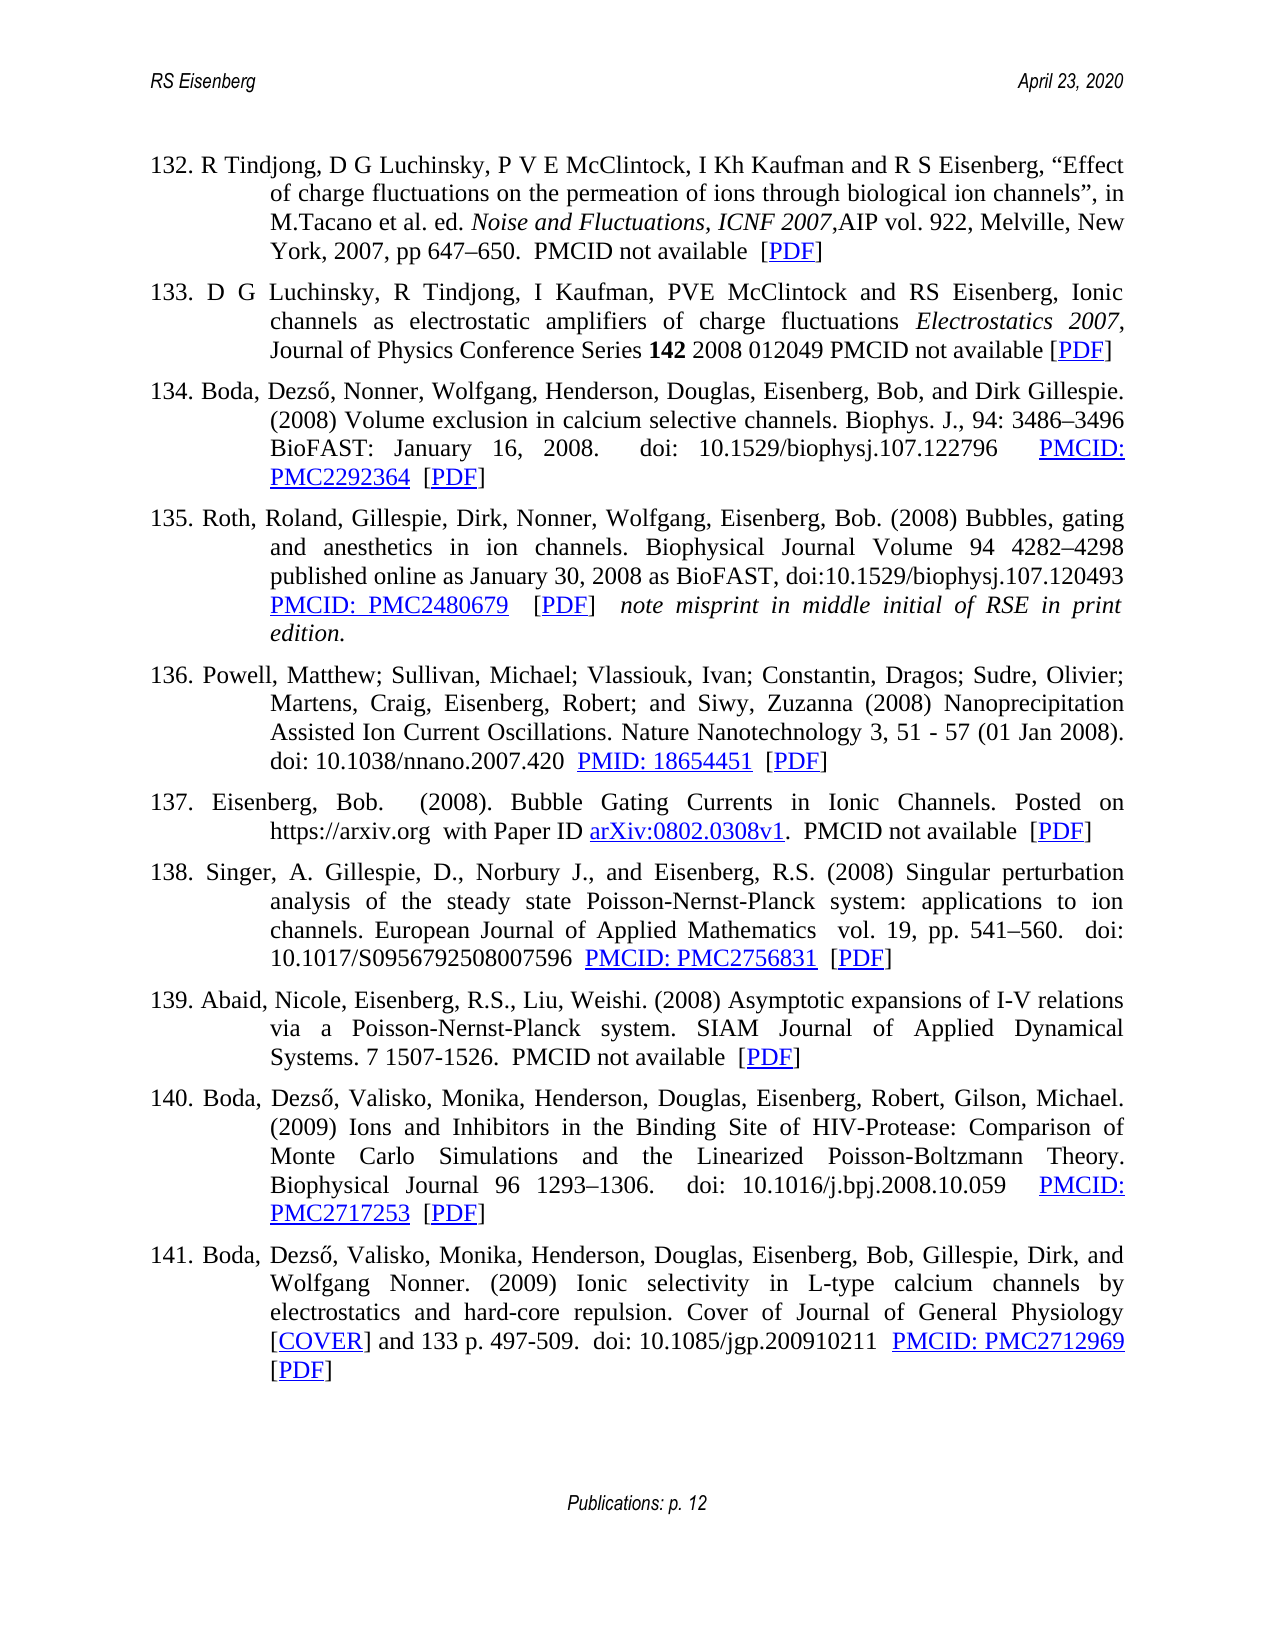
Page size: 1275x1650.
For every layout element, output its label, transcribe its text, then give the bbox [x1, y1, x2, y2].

text 133. D G Luchinsky, R Tindjong, I Kaufman, PVE McClintock and RS Eisenberg, Ionic channels as electrostatic amplifiers of charge fluctuations Electrostatics 2007, Journal of Physics Conference Series 142 2008 012049 PMCID not available [PDF] [150, 277, 1125, 363]
text 135. Roth, Roland, Gillespie, Dirk, Nonner, Wolfgang, Eisenberg, Bob. (2008) Bubbles, gating and anesthetics in ion channels. Biophysical Journal Volume 94 4282–4298 published online as January 30, 2008 as BioFAST, doi:10.1529/biophysj.107.120493 PMCID: PMC2480679 [PDF] note misprint in middle initial of RSE in print edition. [150, 503, 1125, 647]
text 136. Powell, Matthew; Sullivan, Michael; Vlassiouk, Ivan; Constantin, Dragos; Sudre, Olivier; Martens, Craig, Eisenberg, Robert; and Siwy, Zuzanna (2008) Nanoprecipitation Assisted Ion Current Oscillations. Nature Nanotechnology 3, 51 - 57 (01 Jan 2008). doi: 10.1038/nnano.2007.420 PMID: 18654451 [PDF] [150, 660, 1125, 775]
text 138. Singer, A. Gillespie, D., Norbury J., and Eisenberg, R.S. (2008) Singular perturbation analysis of the steady state Poisson-Nernst-Planck system: applications to ion channels. European Journal of Applied Mathematics vol. 19, pp. 541–560. doi: 10.1017/S0956792508007596 PMCID: PMC2756831 [PDF] [150, 857, 1125, 972]
text 140. Boda, Dezső, Valisko, Monika, Henderson, Douglas, Eisenberg, Robert, Gilson, Michael. (2009) Ions and Inhibitors in the Binding Site of HIV-Protease: Comparison of Monte Carlo Simulations and the Linearized Poisson-Boltzmann Theory. Biophysical Journal 96 1293–1306. doi: 10.1016/j.bpj.2008.10.059 PMCID: PMC2717253 [PDF] [150, 1083, 1125, 1227]
text 141. Boda, Dezső, Valisko, Monika, Henderson, Douglas, Eisenberg, Bob, Gillespie, Dirk, and Wolfgang Nonner. (2009) Ionic selectivity in L-type calcium channels by electrostatics and hard-core repulsion. Cover of Journal of General Physiology [COVER] and 133 p. 497-509. doi: 10.1085/jgp.200910211 PMCID: PMC2712969 [PDF] [150, 1240, 1125, 1383]
text 134. Boda, Dezső, Nonner, Wolfgang, Henderson, Douglas, Eisenberg, Bob, and Dirk Gillespie. (2008) Volume exclusion in calcium selective channels. Biophys. J., 94: 3486–3496 BioFAST: January 16, 2008. doi: 10.1529/biophysj.107.122796 PMCID: PMC2292364 [PDF] [150, 376, 1125, 491]
text 132. R Tindjong, D G Luchinsky, P V E McClintock, I Kh Kaufman and R S Eisenberg, “Effect of charge fluctuations on the permeation of ions through biological ion channels”, in M.Tacano et al. ed. Noise and Fluctuations, ICNF 2007,AIP vol. 922, Melville, New York, 2007, pp 647–650. PMCID not available [PDF] [150, 150, 1125, 265]
text 139. Abaid, Nicole, Eisenberg, R.S., Liu, Weishi. (2008) Asymptotic expansions of I-V relations via a Poisson-Nernst-Planck system. SIAM Journal of Applied Dynamical Systems. 7 1507-1526. PMCID not available [PDF] [150, 985, 1125, 1071]
text 137. Eisenberg, Bob. (2008). Bubble Gating Currents in Ionic Channels. Posted on https://arxiv.org with Paper ID arXiv:0802.0308v1. PMCID not available [PDF] [150, 787, 1125, 845]
